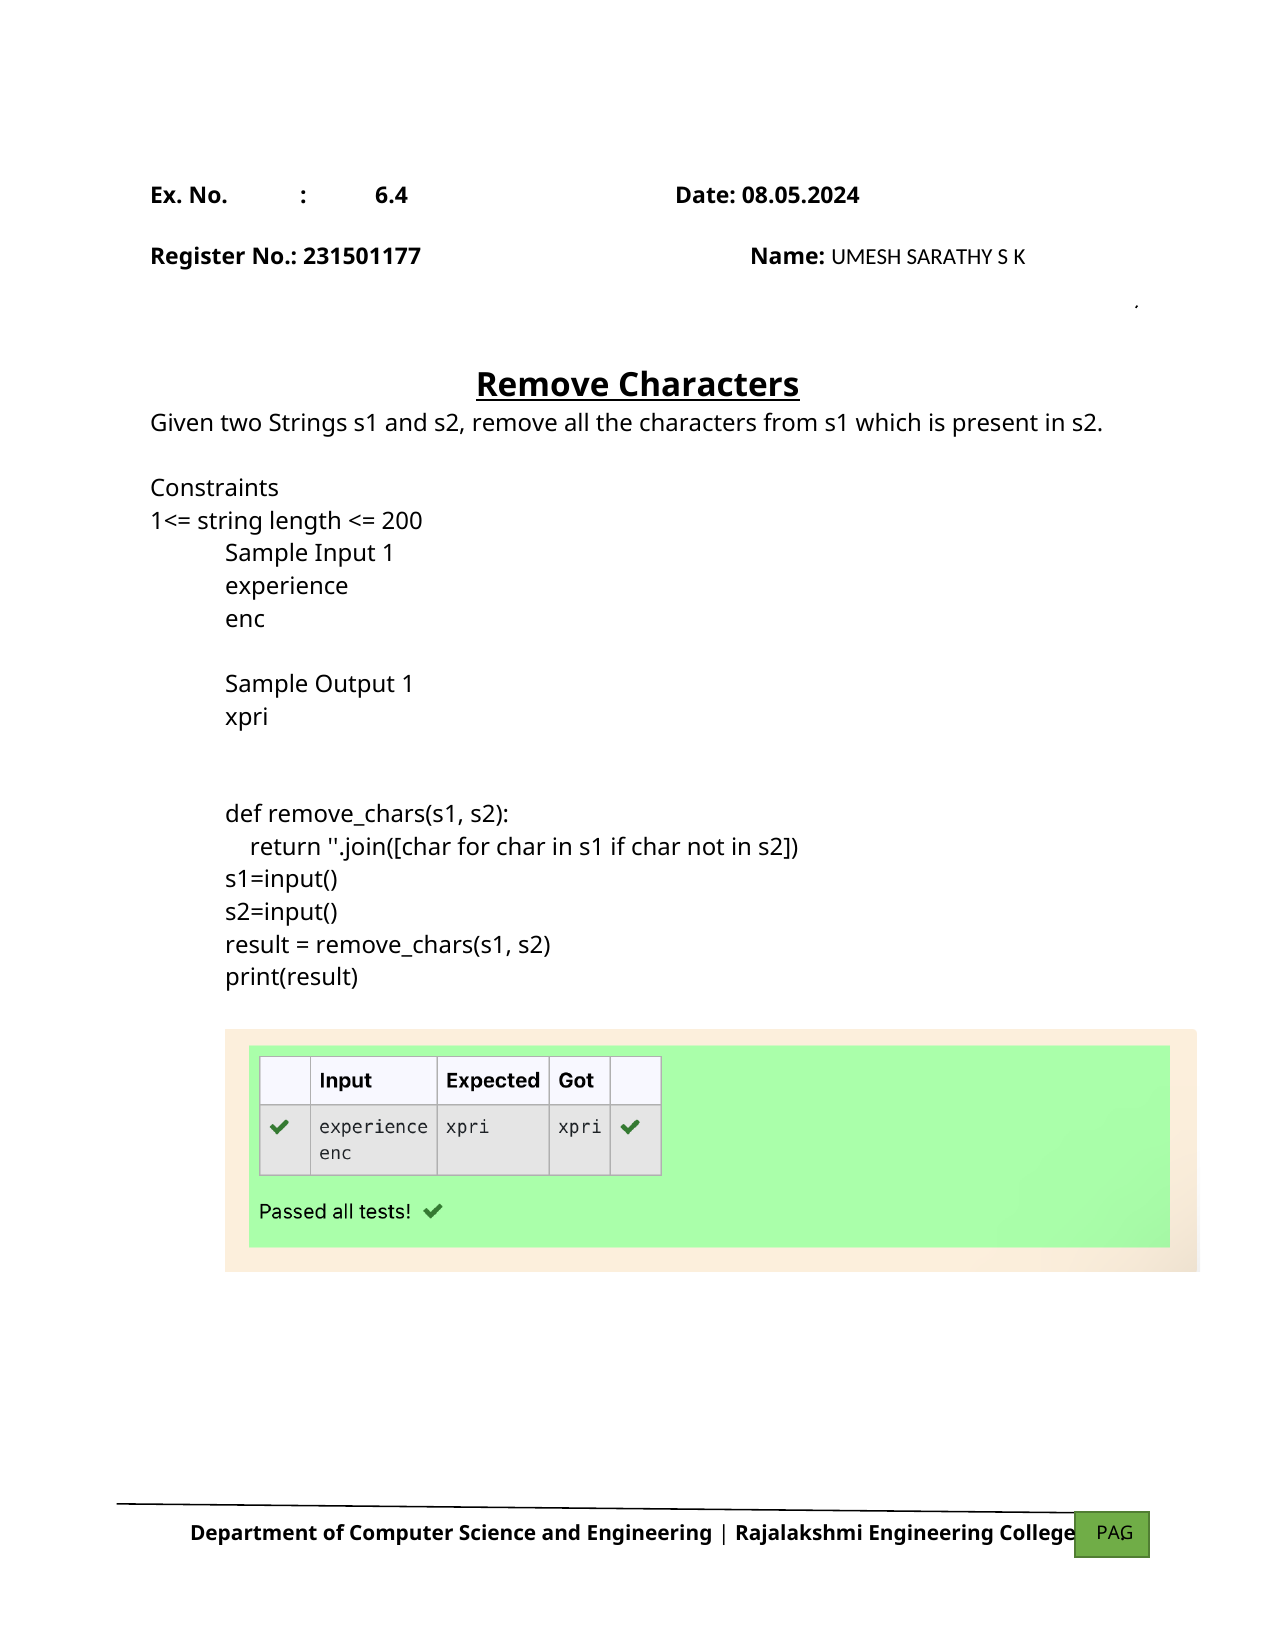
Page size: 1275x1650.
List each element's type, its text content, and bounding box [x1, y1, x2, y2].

picture [225, 1025, 1200, 1272]
text Register No.: 231501177 Name: UMESH SARATHY S K [150, 239, 1125, 271]
text 1<= string length <= 200 [150, 504, 1125, 536]
text return ''.join([char for char in s1 if char not in s2]) [225, 830, 1125, 862]
text Sample Output 1 [225, 667, 1125, 699]
text s2=input() [225, 895, 1125, 927]
text Constraints [150, 471, 1125, 504]
text experience [225, 569, 1125, 601]
text def remove_chars(s1, s2): [225, 797, 1125, 830]
text enc [225, 601, 1125, 634]
text Sample Input 1 [225, 536, 1125, 569]
text Given two Strings s1 and s2, remove all the characters from s1 which is present in s2. [150, 406, 1125, 438]
text s1=input() [225, 862, 1125, 895]
text Remove Characters [150, 360, 1125, 406]
text Ex. No. : 6.4 Date: 08.05.2024 [150, 179, 1125, 210]
text print(result) [225, 960, 1125, 993]
text result = remove_chars(s1, s2) [225, 927, 1125, 960]
text xpri [225, 699, 1125, 732]
